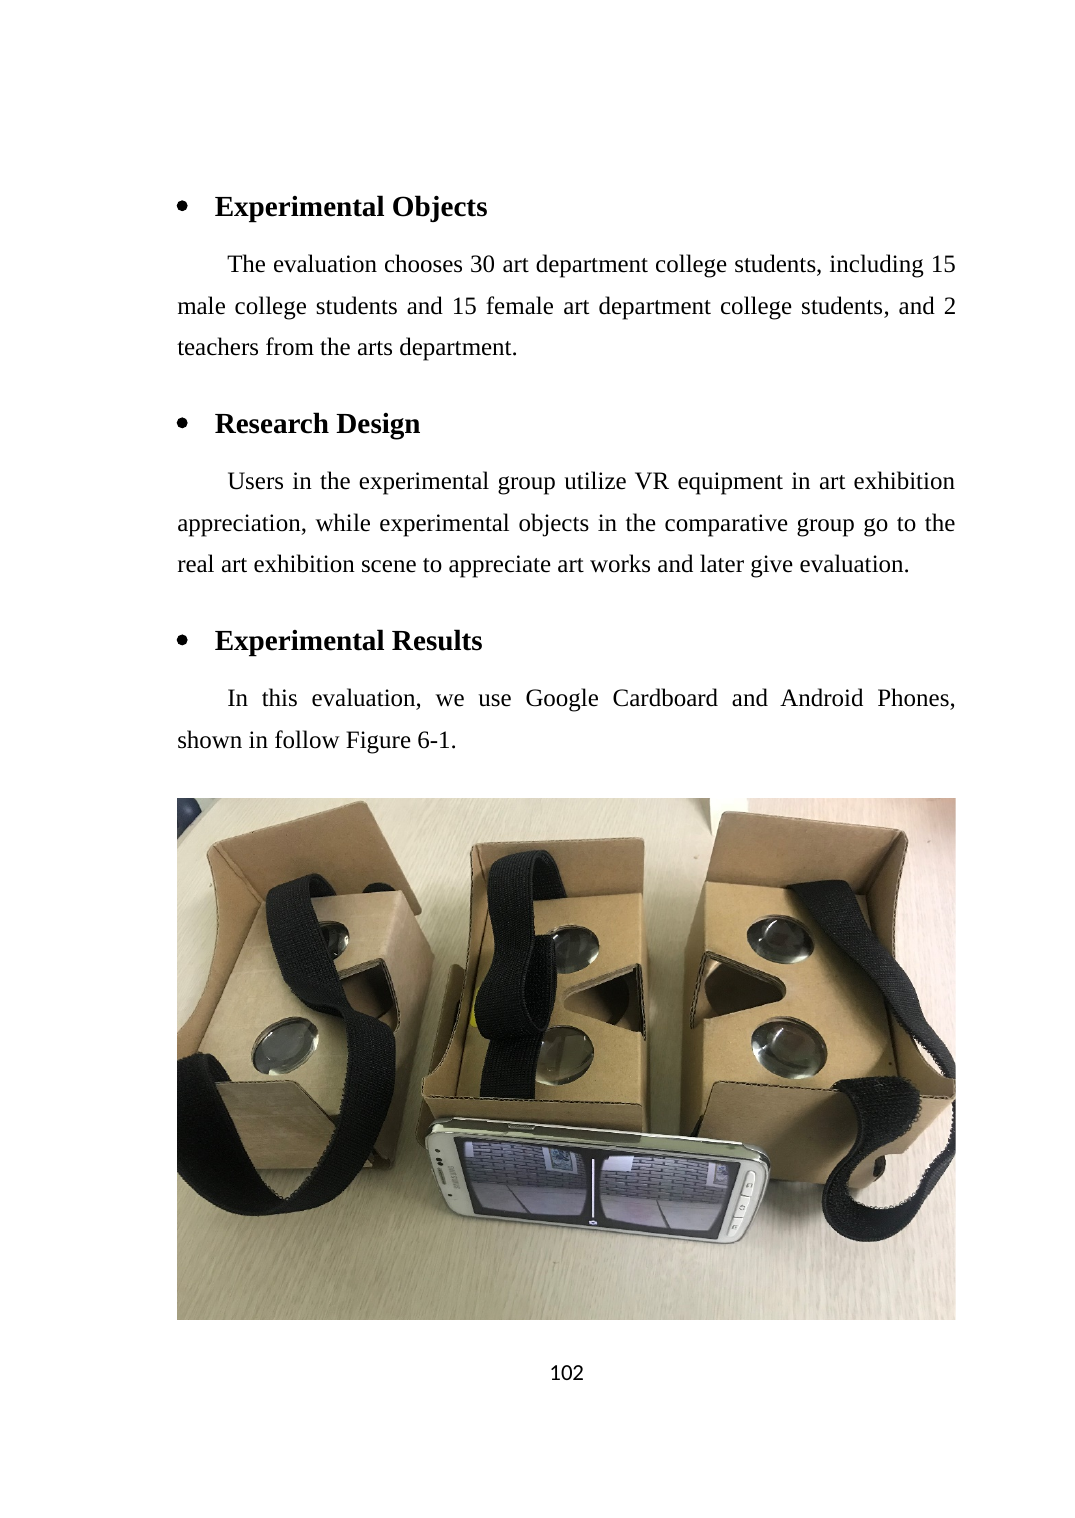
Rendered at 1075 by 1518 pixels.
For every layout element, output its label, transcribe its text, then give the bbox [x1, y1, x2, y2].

picture [177, 798, 956, 1320]
text In this evaluation, we use Google Cardboard and Android Phones, shown in follow Figure 6-1. [177, 673, 956, 757]
text The evaluation chooses 30 art department college students, including 15 male college students and 15 female art department college students, and 2 teachers from the arts department. [177, 239, 956, 364]
list Experimental Objects [177, 189, 956, 222]
list Experimental Results [177, 623, 956, 656]
text Users in the experimental group utilize VR equipment in art exhibition appreciation, while experimental objects in the comparative group go to the real art exhibition scene to appreciate art works and later give evaluation. [177, 456, 956, 581]
list Research Design [177, 406, 956, 439]
